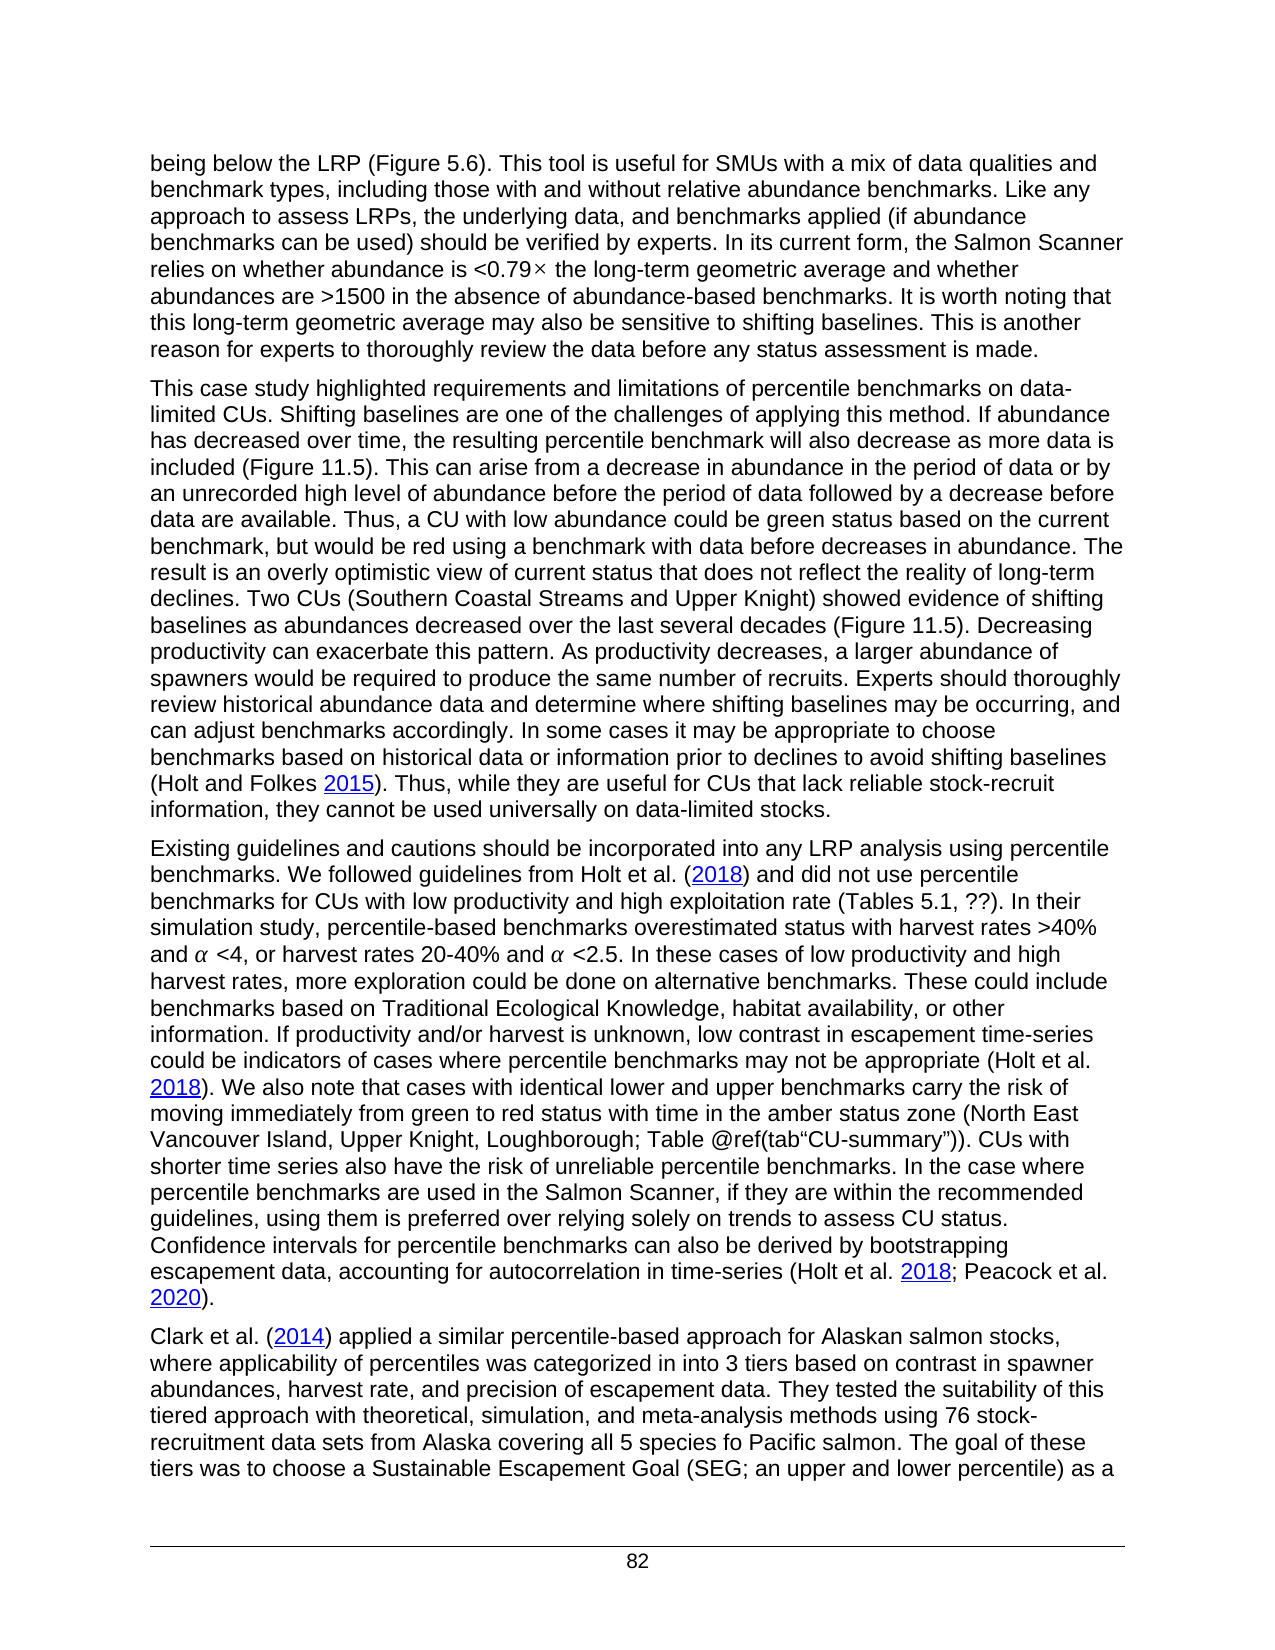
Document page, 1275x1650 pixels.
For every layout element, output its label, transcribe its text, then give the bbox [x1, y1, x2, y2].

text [150, 150, 1125, 362]
text This case study highlighted requirements and limitations of percentile benchmarks on data-limited CUs. Shifting baselines are one of the challenges of applying this method. If abundance has decreased over time, the resulting percentile benchmark will also decrease as more data is included (Figure 11.5). This can arise from a decrease in abundance in the period of data or by an unrecorded high level of abundance before the period of data followed by a decrease before data are available. Thus, a CU with low abundance could be green status based on the current benchmark, but would be red using a benchmark with data before decreases in abundance. The result is an overly optimistic view of current status that does not reflect the reality of long-term declines. Two CUs (Southern Coastal Streams and Upper Knight) showed evidence of shifting baselines as abundances decreased over the last several decades (Figure 11.5). Decreasing productivity can exacerbate this pattern. As productivity decreases, a larger abundance of spawners would be required to produce the same number of recruits. Experts should thoroughly review historical abundance data and determine where shifting baselines may be occurring, and can adjust benchmarks accordingly. In some cases it may be appropriate to choose benchmarks based on historical data or information prior to declines to avoid shifting baselines (Holt and Folkes 2015). Thus, while they are useful for CUs that lack reliable stock-recruit information, they cannot be used universally on data-limited stocks. [150, 374, 1125, 823]
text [150, 1323, 1125, 1481]
text Existing guidelines and cautions should be incorporated into any LRP analysis using percentile benchmarks. We followed guidelines from Holt et al. (2018) and did not use percentile benchmarks for CUs with low productivity and high exploitation rate (Tables 5.1, ??). In their simulation study, percentile-based benchmarks overestimated status with harvest rates >40% and <4, or harvest rates 20-40% and <2.5. In these cases of low productivity and high harvest rates, more exploration could be done on alternative benchmarks. These could include benchmarks based on Traditional Ecological Knowledge, habitat availability, or other information. If productivity and/or harvest is unknown, low contrast in escapement time-series could be indicators of cases where percentile benchmarks may not be appropriate (Holt et al. 2018). We also note that cases with identical lower and upper benchmarks carry the risk of moving immediately from green to red status with time in the amber status zone (North East Vancouver Island, Upper Knight, Loughborough; Table @ref(tab“CU-summary”)). CUs with shorter time series also have the risk of unreliable percentile benchmarks. In the case where percentile benchmarks are used in the Salmon Scanner, if they are within the recommended guidelines, using them is preferred over relying solely on trends to assess CU status. Confidence intervals for percentile benchmarks can also be derived by bootstrapping escapement data, accounting for autocorrelation in time-series (Holt et al. 2018; Peacock et al. 2020). [150, 835, 1125, 1311]
